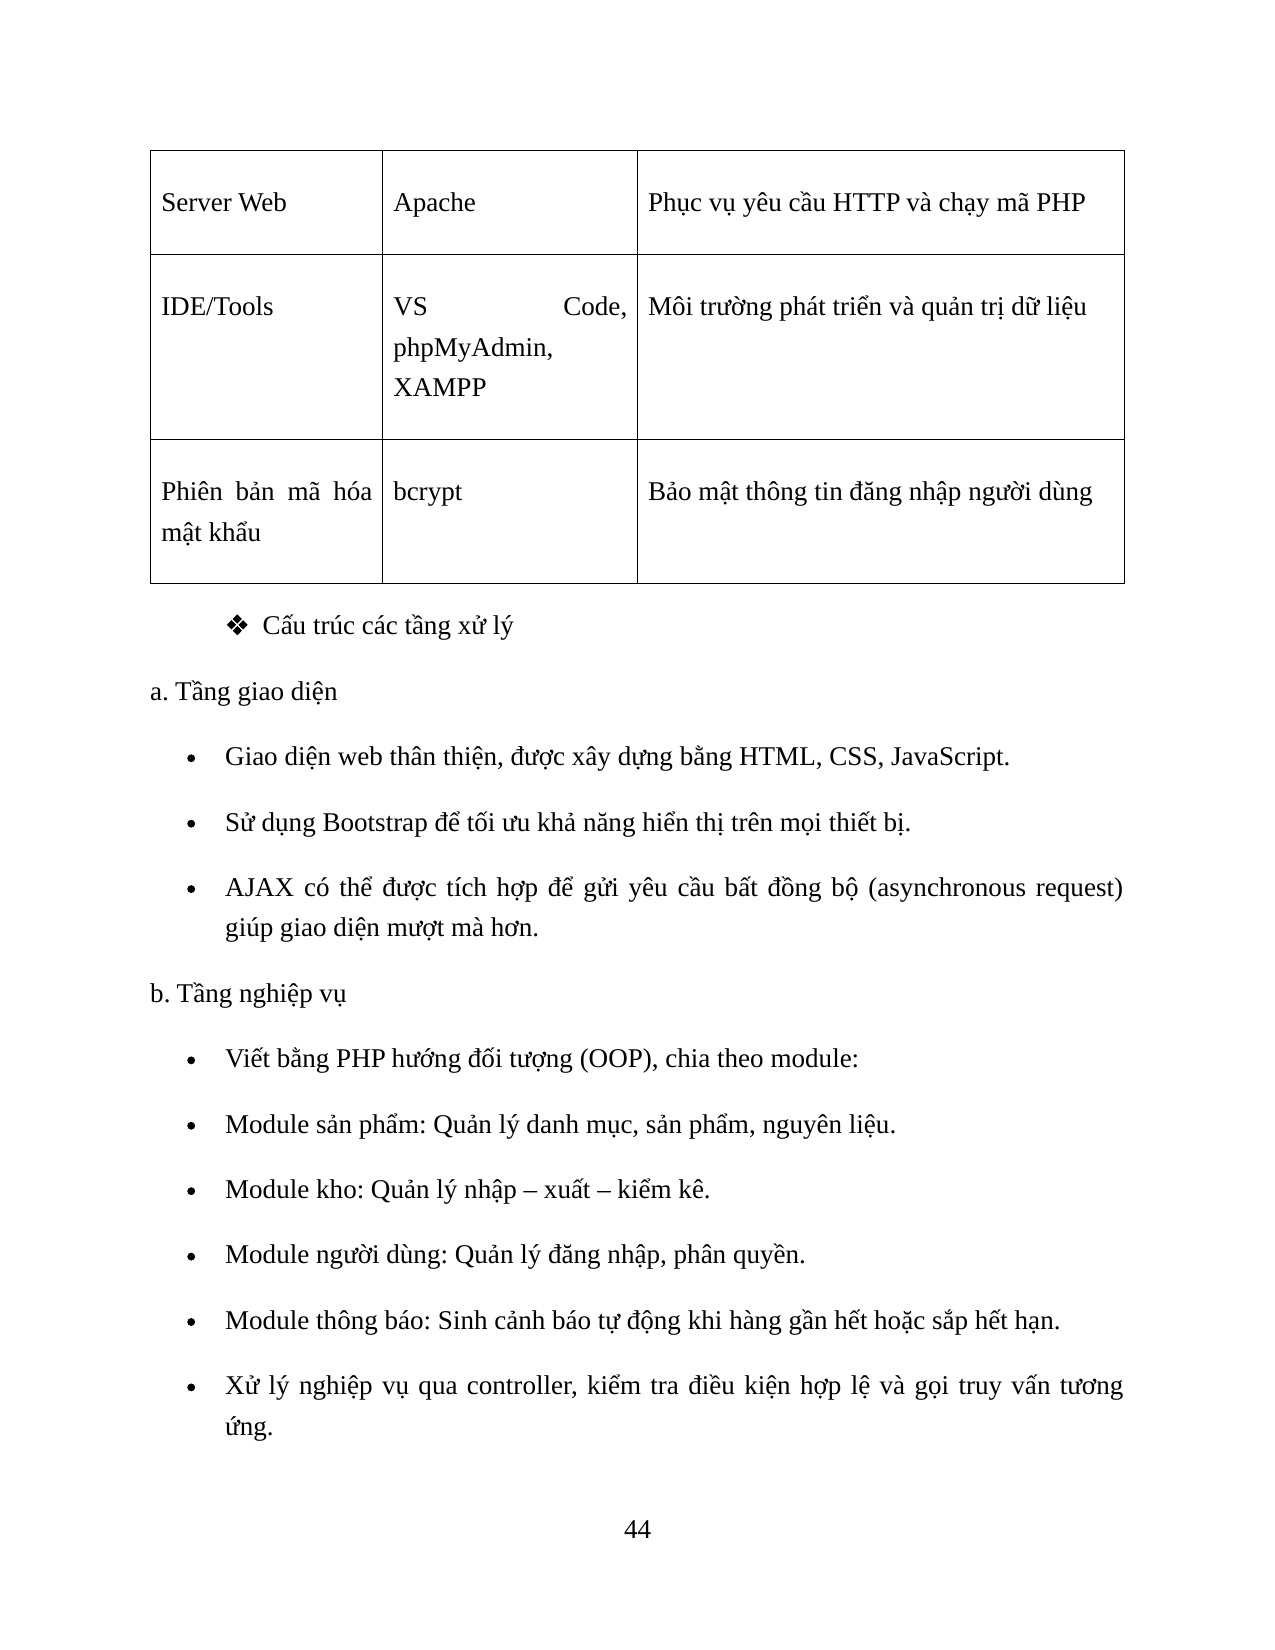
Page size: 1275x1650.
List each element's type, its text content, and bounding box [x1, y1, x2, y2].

list Viết bằng PHP hướng đối tượng (OOP), chia theo module: [187, 1042, 1125, 1073]
list Module người dùng: Quản lý đăng nhập, phân quyền. [187, 1238, 1125, 1270]
list Module sản phẩm: Quản lý danh mục, sản phẩm, nguyên liệu. [187, 1108, 1125, 1139]
list Giao diện web thân thiện, được xây dựng bằng HTML, CSS, JavaScript. [187, 740, 1125, 771]
text b. Tầng nghiệp vụ [150, 977, 1125, 1008]
table_cell IDE/Tools [151, 255, 382, 439]
table_cell Bảo mật thông tin đăng nhập người dùng [638, 440, 1124, 583]
list Sử dụng Bootstrap để tối ưu khả năng hiển thị trên mọi thiết bị. [187, 806, 1125, 837]
list Module thông báo: Sinh cảnh báo tự động khi hàng gần hết hoặc sắp hết hạn. [187, 1304, 1125, 1335]
list Xử lý nghiệp vụ qua controller, kiểm tra điều kiện hợp lệ và gọi truy vấn tương ứng. [187, 1369, 1125, 1441]
table_cell Phục vụ yêu cầu HTTP và chạy mã PHP [638, 151, 1124, 254]
table_cell Server Web [151, 151, 382, 254]
table_cell bcrypt [383, 440, 637, 583]
list Cấu trúc các tầng xử lý [225, 609, 1125, 640]
list Module kho: Quản lý nhập – xuất – kiểm kê. [187, 1173, 1125, 1204]
list AJAX có thể được tích hợp để gửi yêu cầu bất đồng bộ (asynchronous request) giúp giao diện mượt mà hơn. [187, 871, 1125, 943]
table_cell Phiên bản mã hóa mật khẩu [151, 440, 382, 583]
table_cell Môi trường phát triển và quản trị dữ liệu [638, 255, 1124, 439]
text a. Tầng giao diện [150, 675, 1125, 706]
table_cell VS Code, phpMyAdmin, XAMPP [383, 255, 637, 439]
table_cell Apache [383, 151, 637, 254]
